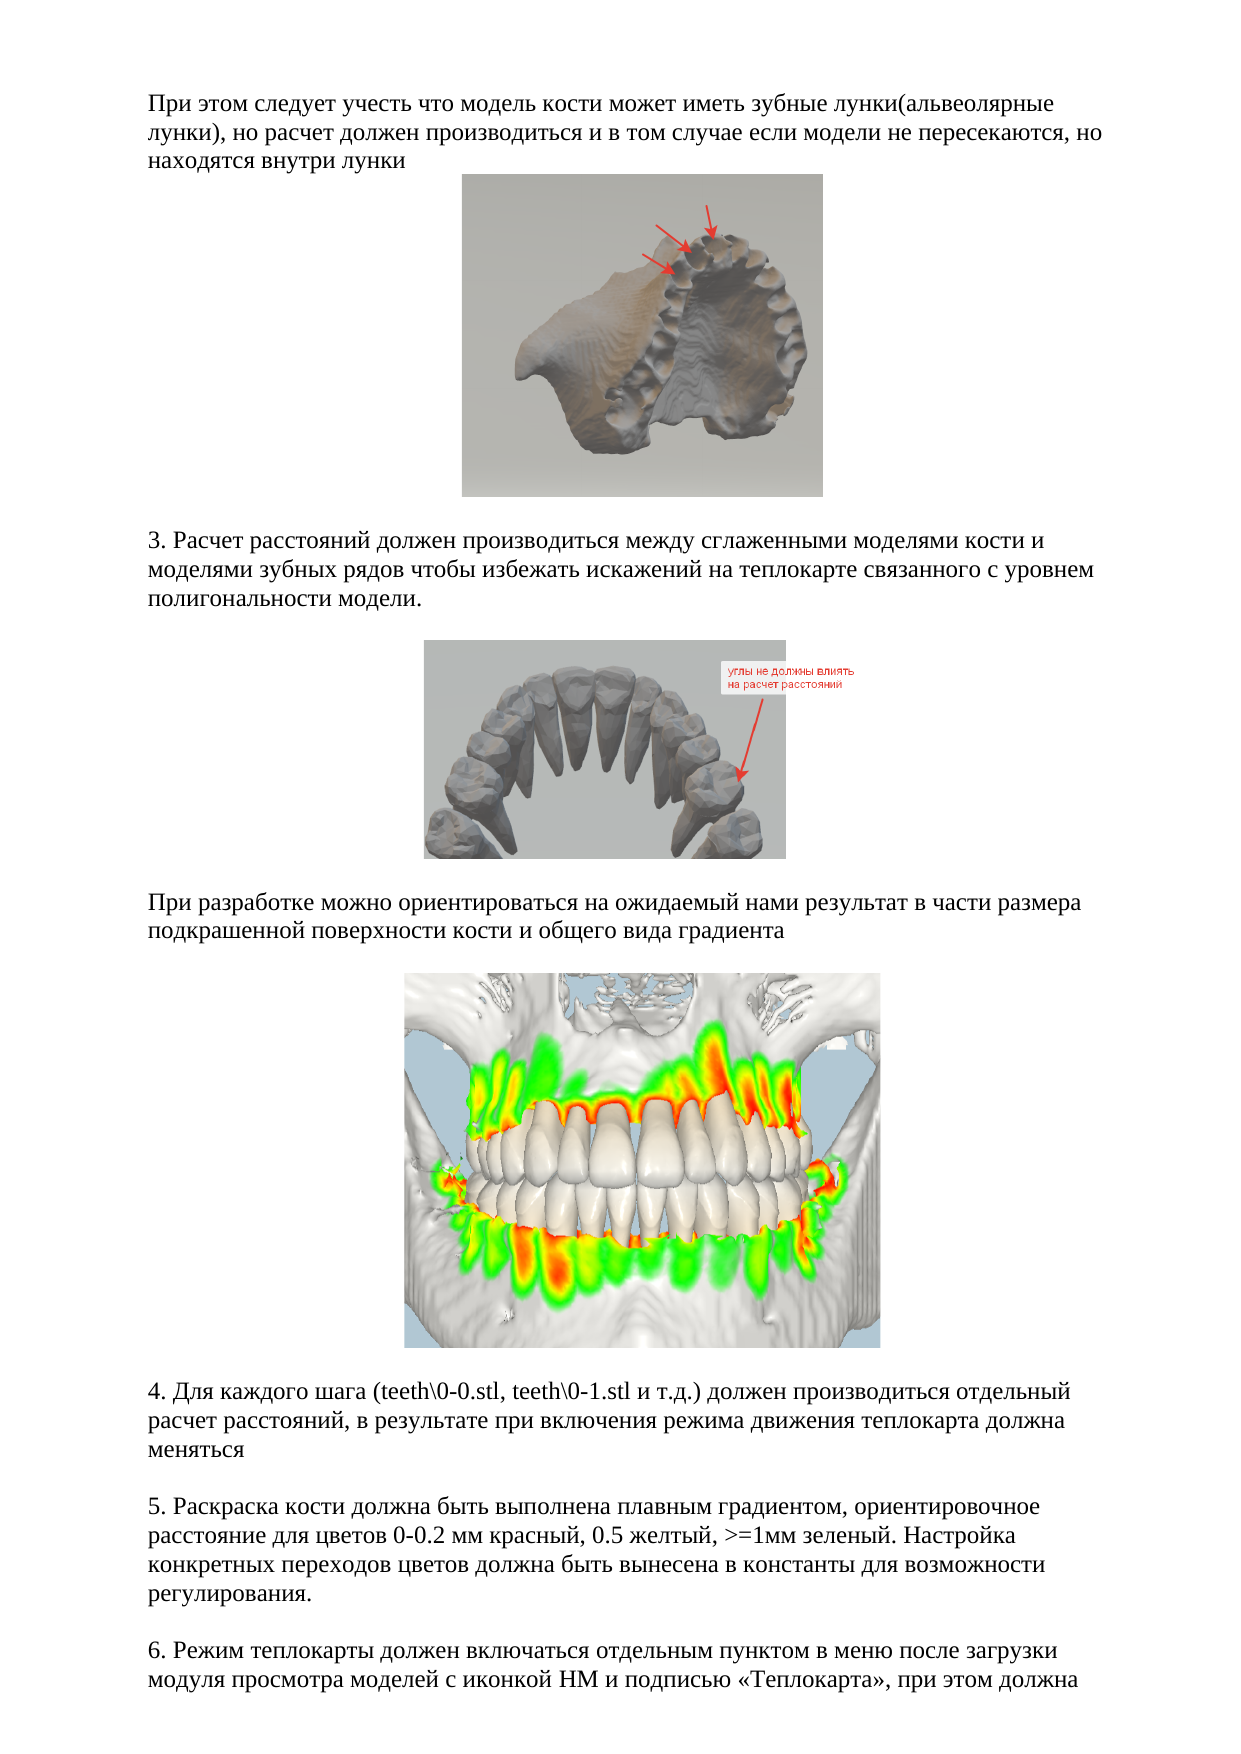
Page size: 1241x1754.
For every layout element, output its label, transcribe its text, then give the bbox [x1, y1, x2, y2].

text 3. Расчет расстояний должен производиться между сглаженными моделями кости и моделями зубных рядов чтобы избежать искажений на теплокарте связанного с уровнем полигональности модели. [148, 526, 1137, 612]
text 4. Для каждого шага (teeth\0-0.stl, teeth\0-1.stl и т.д.) должен производиться отдельный расчет расстояний, в результате при включения режима движения теплокарта должна меняться [148, 1376, 1137, 1463]
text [148, 1635, 1137, 1693]
picture [461, 174, 823, 497]
picture [423, 640, 861, 859]
text 5. Раскраска кости должна быть выполнена плавным градиентом, ориентировочное расстояние для цветов 0-0.2 мм красный, 0.5 желтый, >=1мм зеленый. Настройка конкретных переходов цветов должна быть вынесена в константы для возможности регулирования. [148, 1491, 1137, 1606]
text При разработке можно ориентироваться на ожидаемый нами результат в части размера подкрашенной поверхности кости и общего вида градиента [148, 887, 1137, 944]
picture [404, 973, 881, 1348]
text При этом следует учесть что модель кости может иметь зубные лунки(альвеолярные лунки), но расчет должен производиться и в том случае если модели не пересекаются, но находятся внутри лунки [148, 88, 1137, 174]
